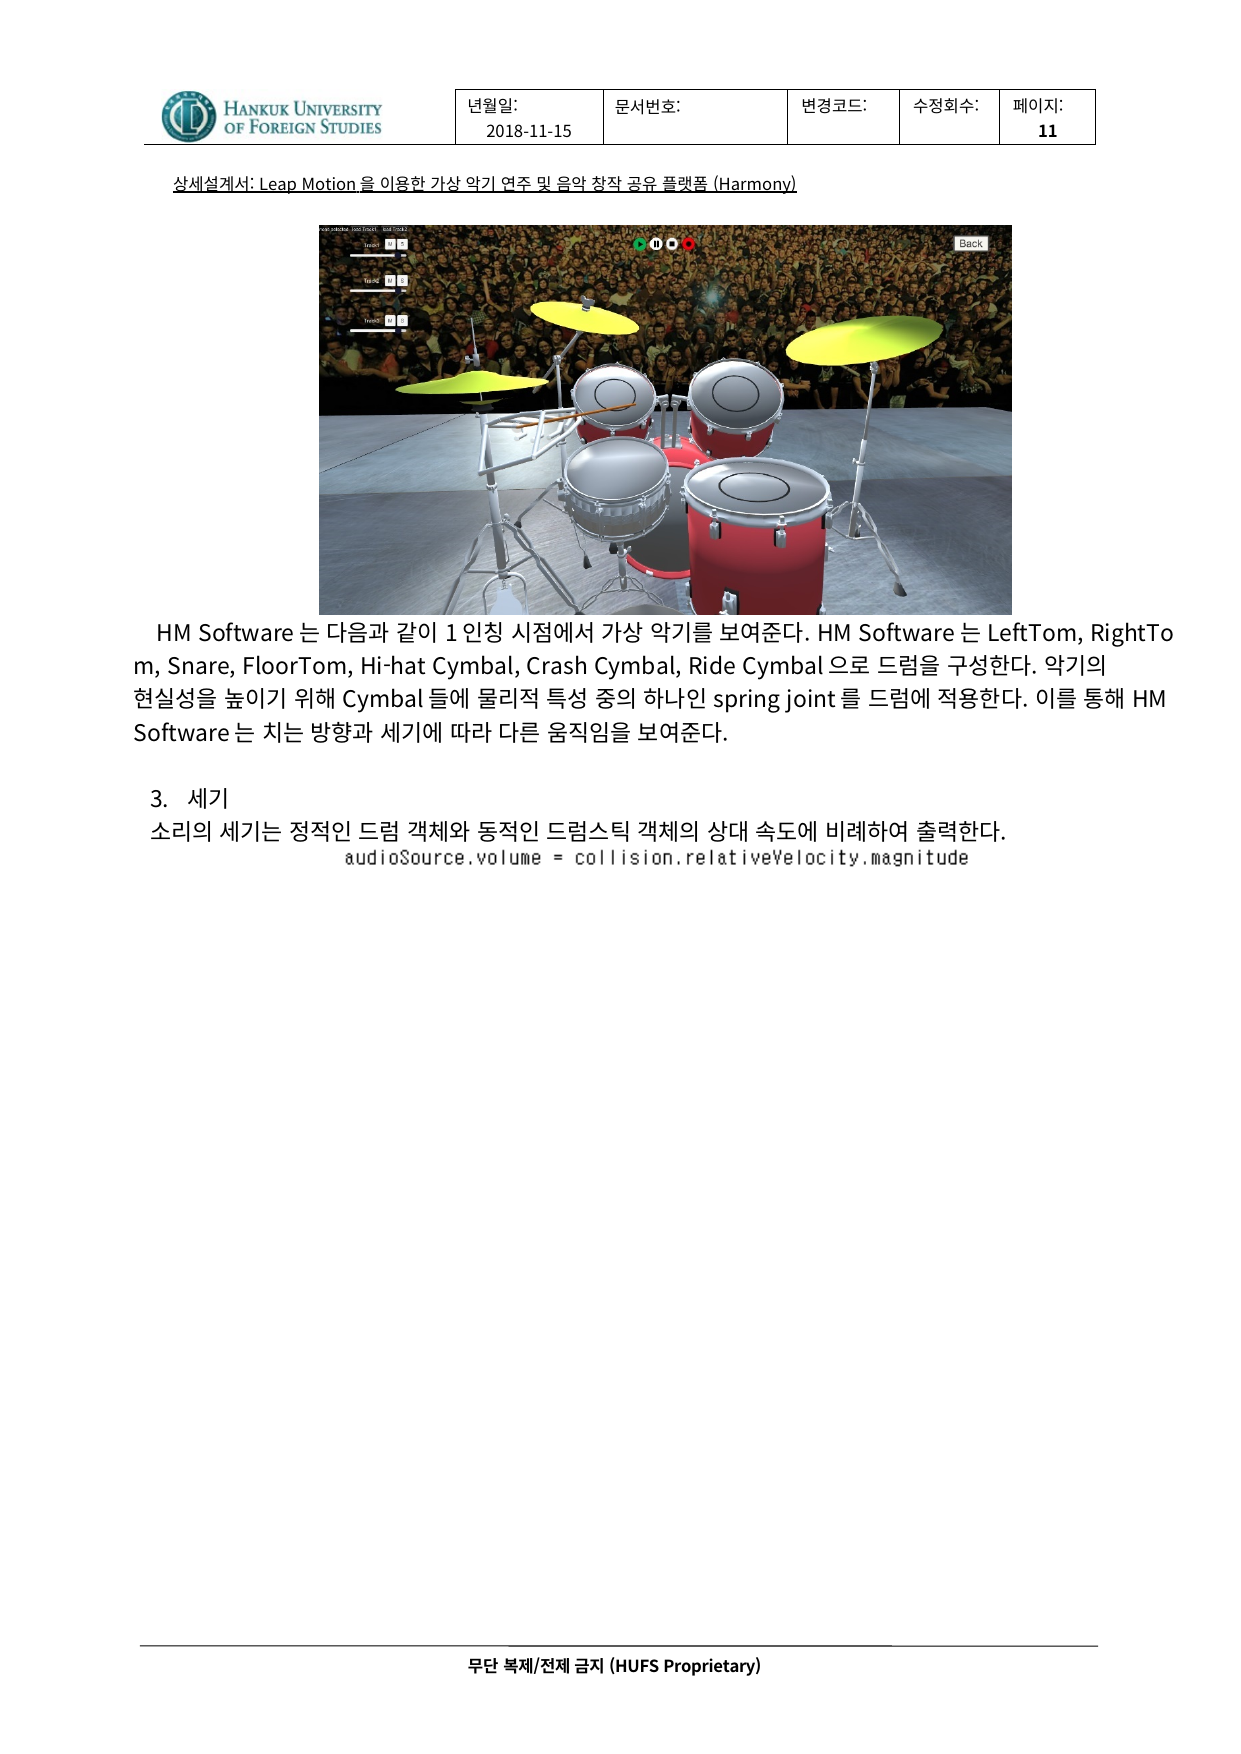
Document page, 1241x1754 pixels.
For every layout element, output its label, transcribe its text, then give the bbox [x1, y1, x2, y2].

text HM Software는 다음과 같이 1인칭 시점에서 가상 악기를 보여준다. HM Software는 LeftTom, RightTom, Snare, FloorTom, Hi-hat Cymbal, Crash Cymbal, Ride Cymbal으로 드럼을 구성한다. 악기의 현실성을 높이기 위해 Cymbal들에 물리적 특성 중의 하나인 spring joint를 드럼에 적용한다. 이를 통해 HM Software는 치는 방향과 세기에 따라 다른 움직임을 보여준다. [133, 615, 1181, 748]
picture [341, 847, 974, 873]
list 세기 [150, 781, 1181, 814]
text 소리의 세기는 정적인 드럼 객체와 동적인 드럼스틱 객체의 상대 속도에 비례하여 출력한다. [150, 814, 1181, 847]
picture [161, 89, 383, 143]
picture [319, 225, 1012, 615]
